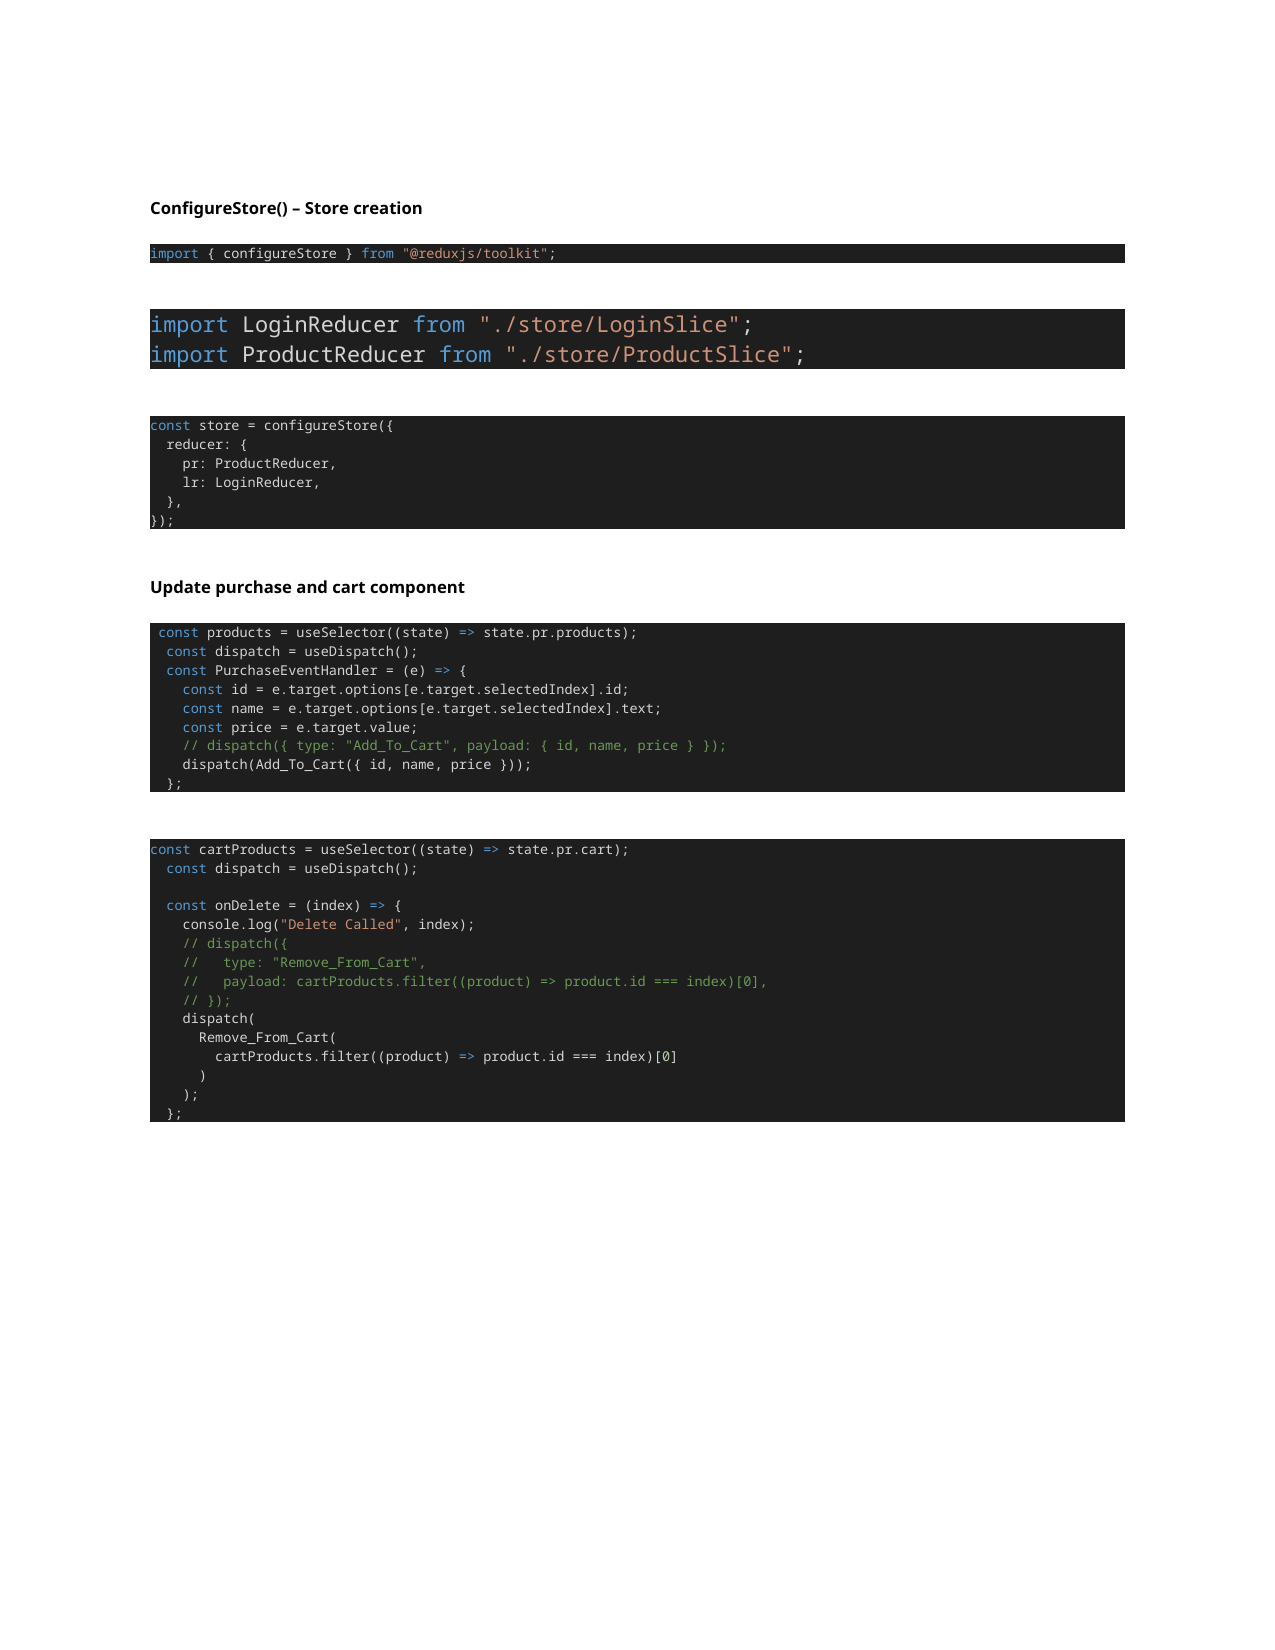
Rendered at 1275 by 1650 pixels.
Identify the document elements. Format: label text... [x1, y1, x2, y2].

text const store = configureStore({ [150, 416, 1125, 435]
text console.log("Delete Called", index); [150, 915, 1125, 934]
text }); [150, 510, 1125, 529]
text Remove_From_Cart( [150, 1028, 1125, 1047]
text dispatch(Add_To_Cart({ id, name, price })); [150, 755, 1125, 774]
text const onDelete = (index) => { [150, 896, 1125, 915]
text // payload: cartProducts.filter((product) => product.id === index)[0], [150, 971, 1125, 990]
text const dispatch = useDispatch(); [150, 858, 1125, 877]
text lr: LoginReducer, [150, 472, 1125, 491]
text import ProductReducer from "./store/ProductSlice"; [150, 339, 1125, 369]
text // }); [150, 990, 1125, 1009]
text // dispatch({ [150, 934, 1125, 952]
text ConfigureStore() – Store creation [150, 197, 1125, 219]
text ); [150, 1084, 1125, 1103]
text const name = e.target.options[e.target.selectedIndex].text; [150, 698, 1125, 717]
text reducer: { [150, 435, 1125, 454]
text // type: "Remove_From_Cart", [150, 952, 1125, 971]
text cartProducts.filter((product) => product.id === index)[0] [150, 1047, 1125, 1066]
text pr: ProductReducer, [150, 454, 1125, 472]
text }; [150, 774, 1125, 792]
text const cartProducts = useSelector((state) => state.pr.cart); [150, 839, 1125, 858]
text const products = useSelector((state) => state.pr.products); [150, 623, 1125, 642]
text const dispatch = useDispatch(); [150, 642, 1125, 661]
text }, [150, 491, 1125, 510]
text import { configureStore } from "@reduxjs/toolkit"; [150, 244, 1125, 263]
text Update purchase and cart component [150, 576, 1125, 599]
text const price = e.target.value; [150, 717, 1125, 736]
text const PurchaseEventHandler = (e) => { [150, 661, 1125, 679]
text ) [150, 1066, 1125, 1084]
text const id = e.target.options[e.target.selectedIndex].id; [150, 679, 1125, 698]
text dispatch( [150, 1009, 1125, 1028]
text import LoginReducer from "./store/LoginSlice"; [150, 309, 1125, 339]
text }; [150, 1103, 1125, 1122]
text // dispatch({ type: "Add_To_Cart", payload: { id, name, price } }); [150, 736, 1125, 755]
